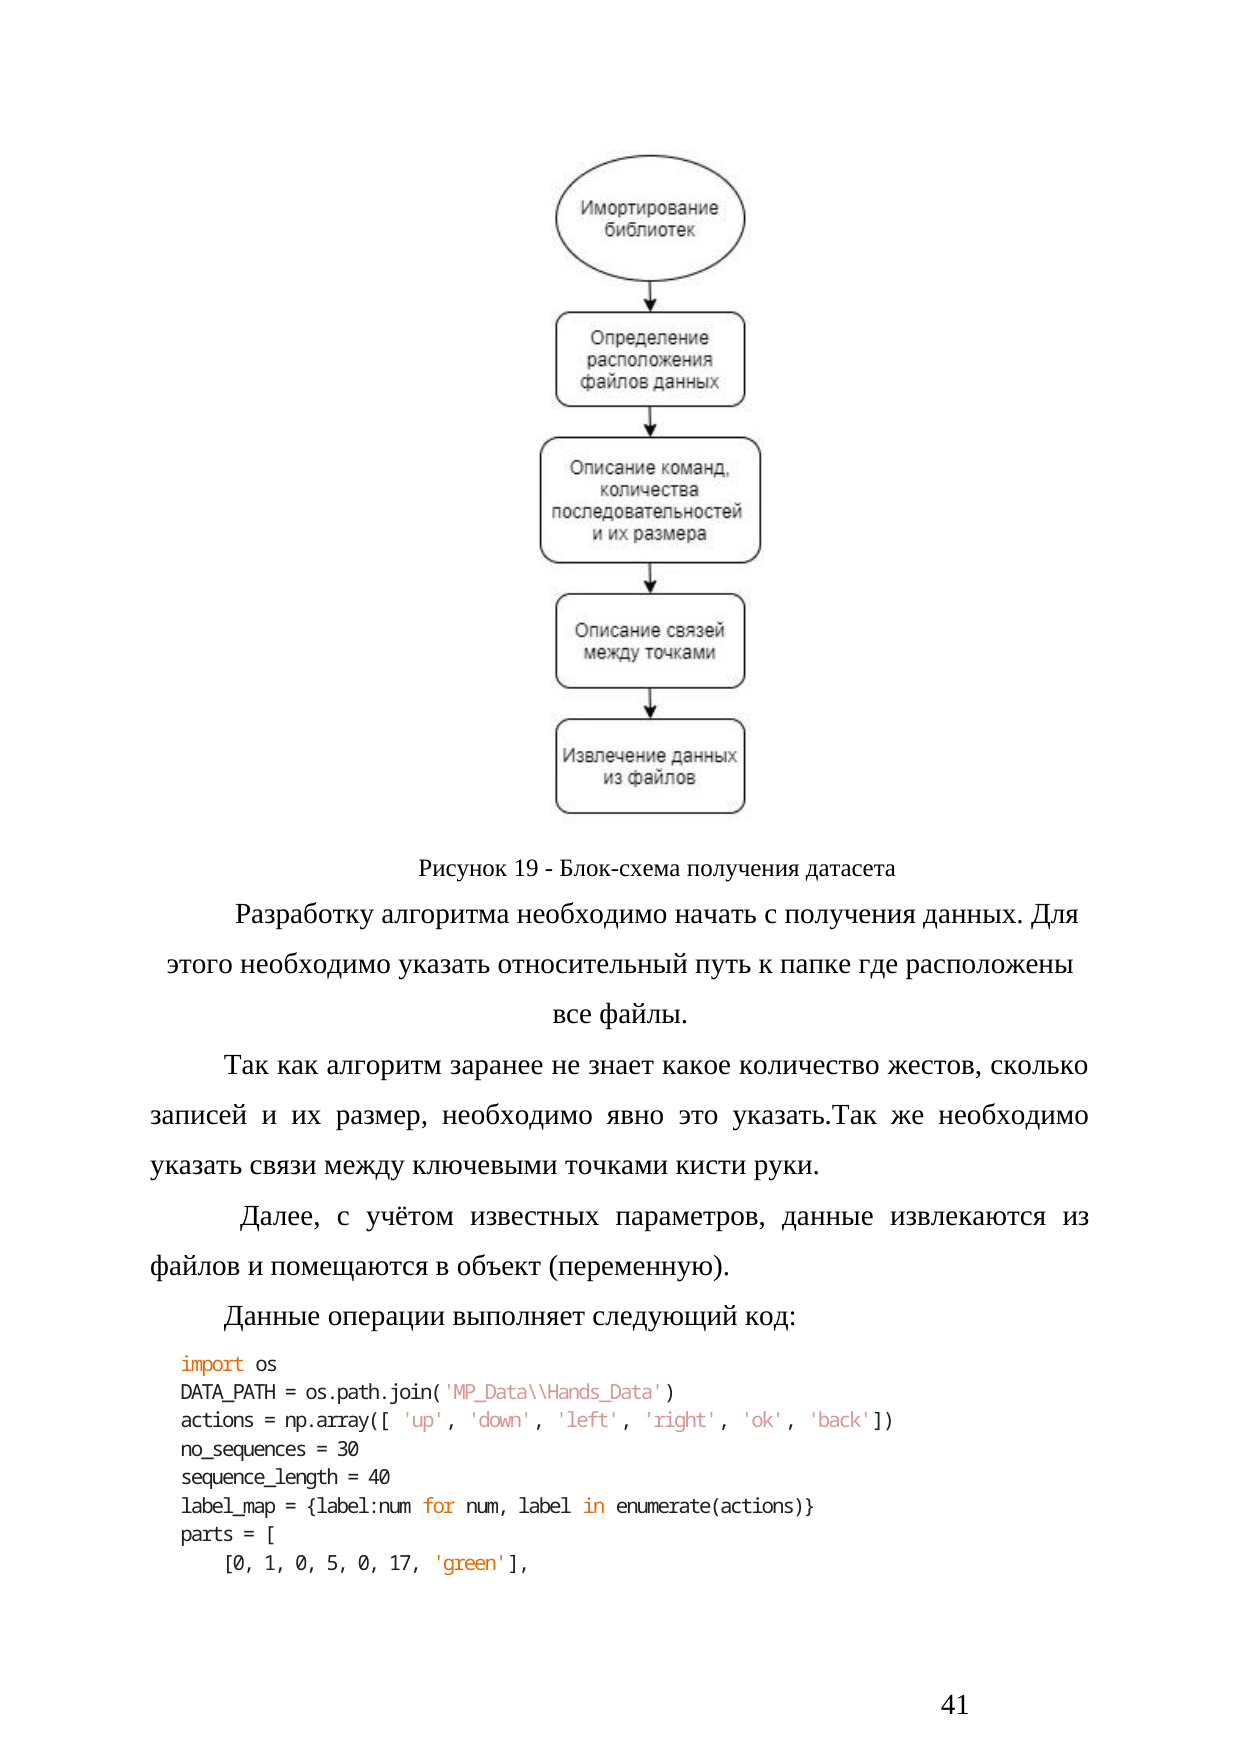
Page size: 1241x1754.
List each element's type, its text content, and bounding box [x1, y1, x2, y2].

text actions = np.array([ 'up', 'down', 'left', 'right', 'ok', 'back']) [150, 1406, 1090, 1434]
picture [526, 150, 788, 836]
text Так как алгоритм заранее не знает какое количество жестов, сколько записей и их размер, необходимо явно это указать.Так же необходимо указать связи между ключевыми точками кисти руки. [150, 1047, 1090, 1181]
text Далее, с учётом известных параметров, данные извлекаются из файлов и помещаются в объект (переменную). [150, 1198, 1090, 1282]
text sequence_length = 40 [150, 1462, 1090, 1491]
text DATA_PATH = os.path.join('MP_Data\\Hands_Data') [150, 1377, 1090, 1406]
text Данные операции выполняет следующий код: [150, 1298, 1090, 1332]
text Рисунок 19 - Блок-схема получения датасета [150, 853, 1090, 881]
text [0, 1, 0, 5, 0, 17, 'green'], [150, 1548, 1090, 1576]
text import os [150, 1349, 1090, 1377]
text parts = [ [150, 1519, 1090, 1548]
text no_sequences = 30 [150, 1434, 1090, 1462]
text Разработку алгоритма необходимо начать с получения данных. Для этого необходимо указать относительный путь к папке где расположены все файлы. [150, 896, 1090, 1030]
text label_map = {label:num for num, label in enumerate(actions)} [150, 1491, 1090, 1519]
